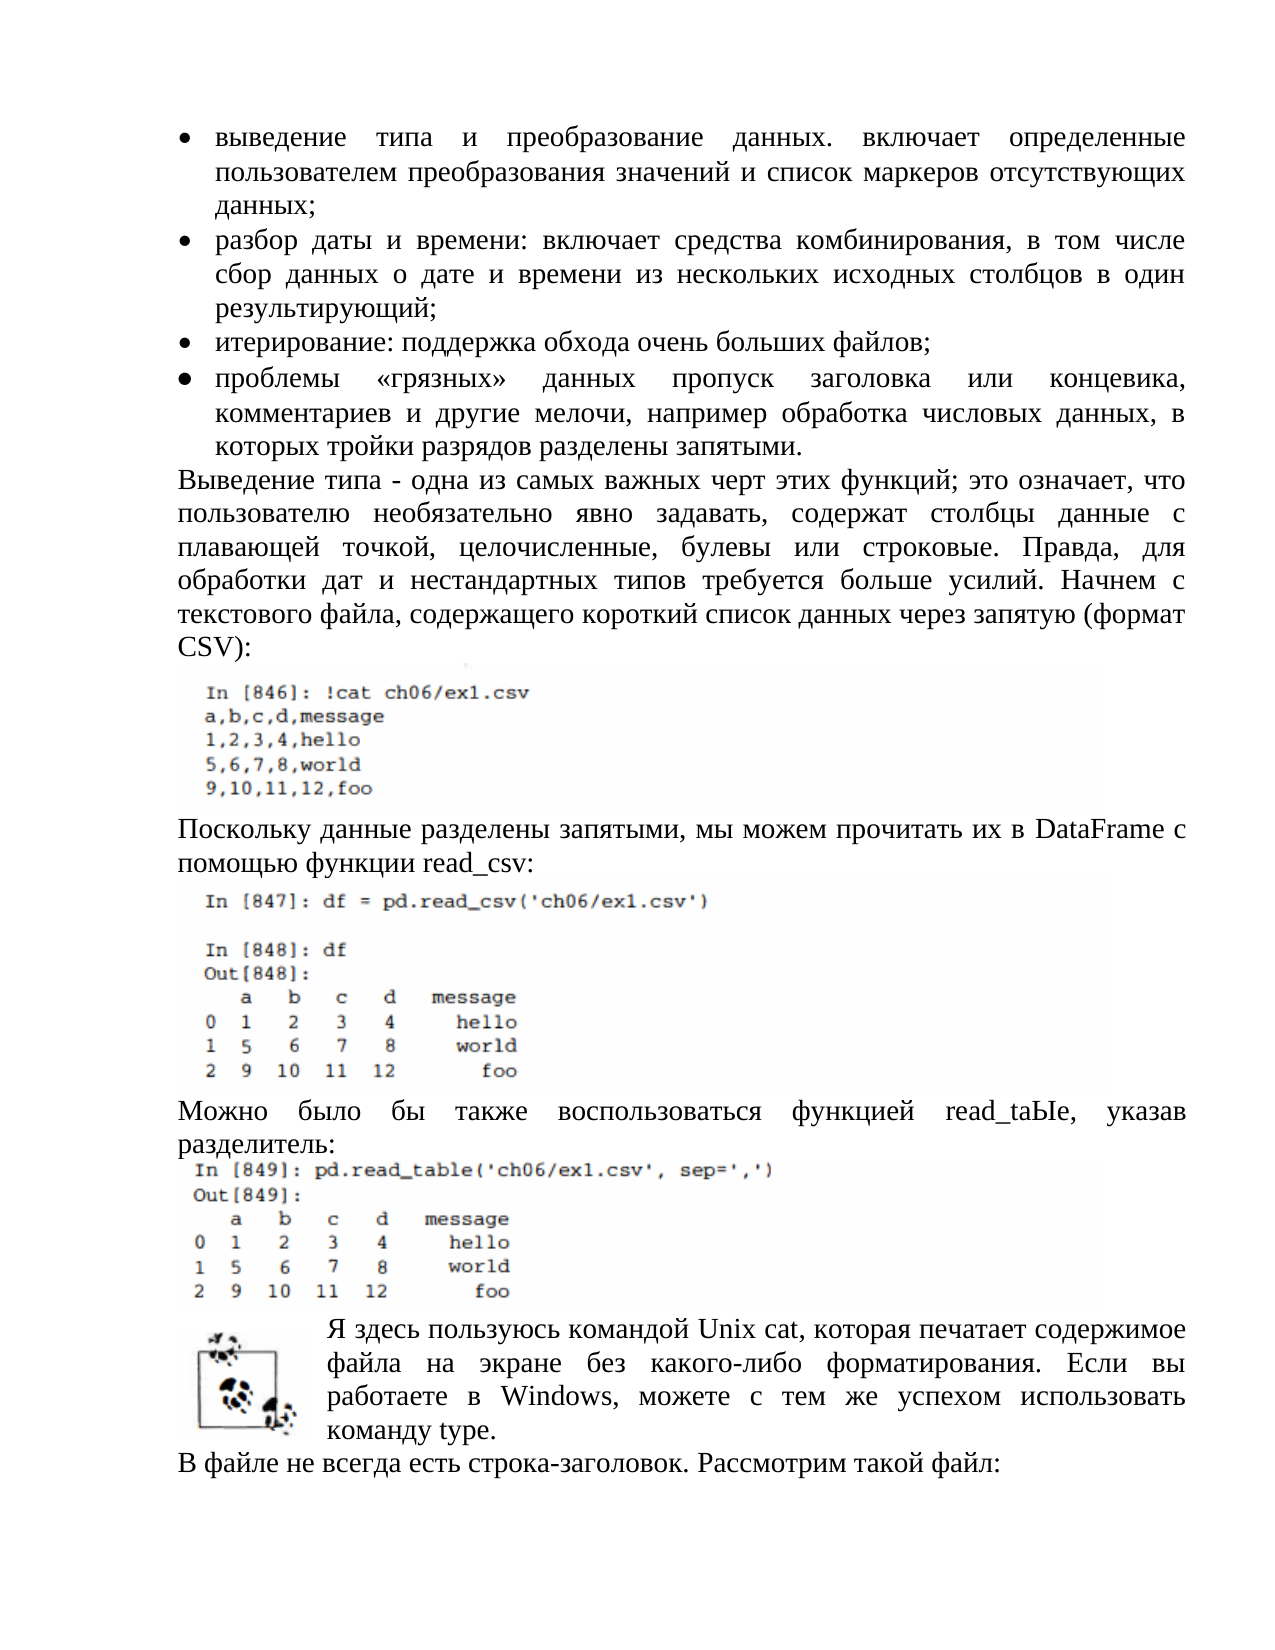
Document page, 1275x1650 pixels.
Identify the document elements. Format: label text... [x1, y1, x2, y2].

text Выведение типа - одна из самых важных черт этих функций; это означает, что пользователю необязательно явно задавать, содержат столбцы данные с плавающей точкой, целочисленные, булевы или строковые. Правда, для обработки дат и нестандартных типов требуется больше усилий. Начнем с текстового файла, содержащего короткий список данных через запятую (формат CSV): [177, 462, 1186, 663]
list выведение типа и преобразование данных. включает определенные пользователем преобразования значений и список маркеров отсутствующих данных; [177, 118, 1186, 221]
text В файле не всегда есть строка-заголовок. Рассмотрим такой файл: [177, 1446, 1186, 1479]
text Я здесь пользуюсь командой Unix cat, которая печатает содержимое файла на экране без какого-либо форматирования. Если вы работаете в Windows, можете с тем же успехом использовать команду type. [177, 1311, 1186, 1446]
picture [177, 878, 1112, 1093]
text Поскольку данные разделены запятыми, мы можем прочитать их в DataFrame с помощью функции read_csv: [177, 812, 1186, 879]
list проблемы «грязных» данных пропуск заголовка или концевика, комментариев и другие мелочи, например обработка числовых данных, в которых тройки разрядов разделены запятыми. [177, 359, 1186, 462]
picture [176, 1332, 308, 1439]
picture [177, 1159, 1104, 1312]
text Можно было бы также воспользоваться функцией read_taЫe, указав разделитель: [177, 1093, 1186, 1160]
picture [177, 663, 1106, 812]
list разбор даты и времени: включает средства комбинирования, в том числе сбор данных о дате и времени из нескольких исходных столбцов в один результирующий; [177, 221, 1186, 323]
list итерирование: поддержка обхода очень больших файлов; [177, 323, 1186, 359]
